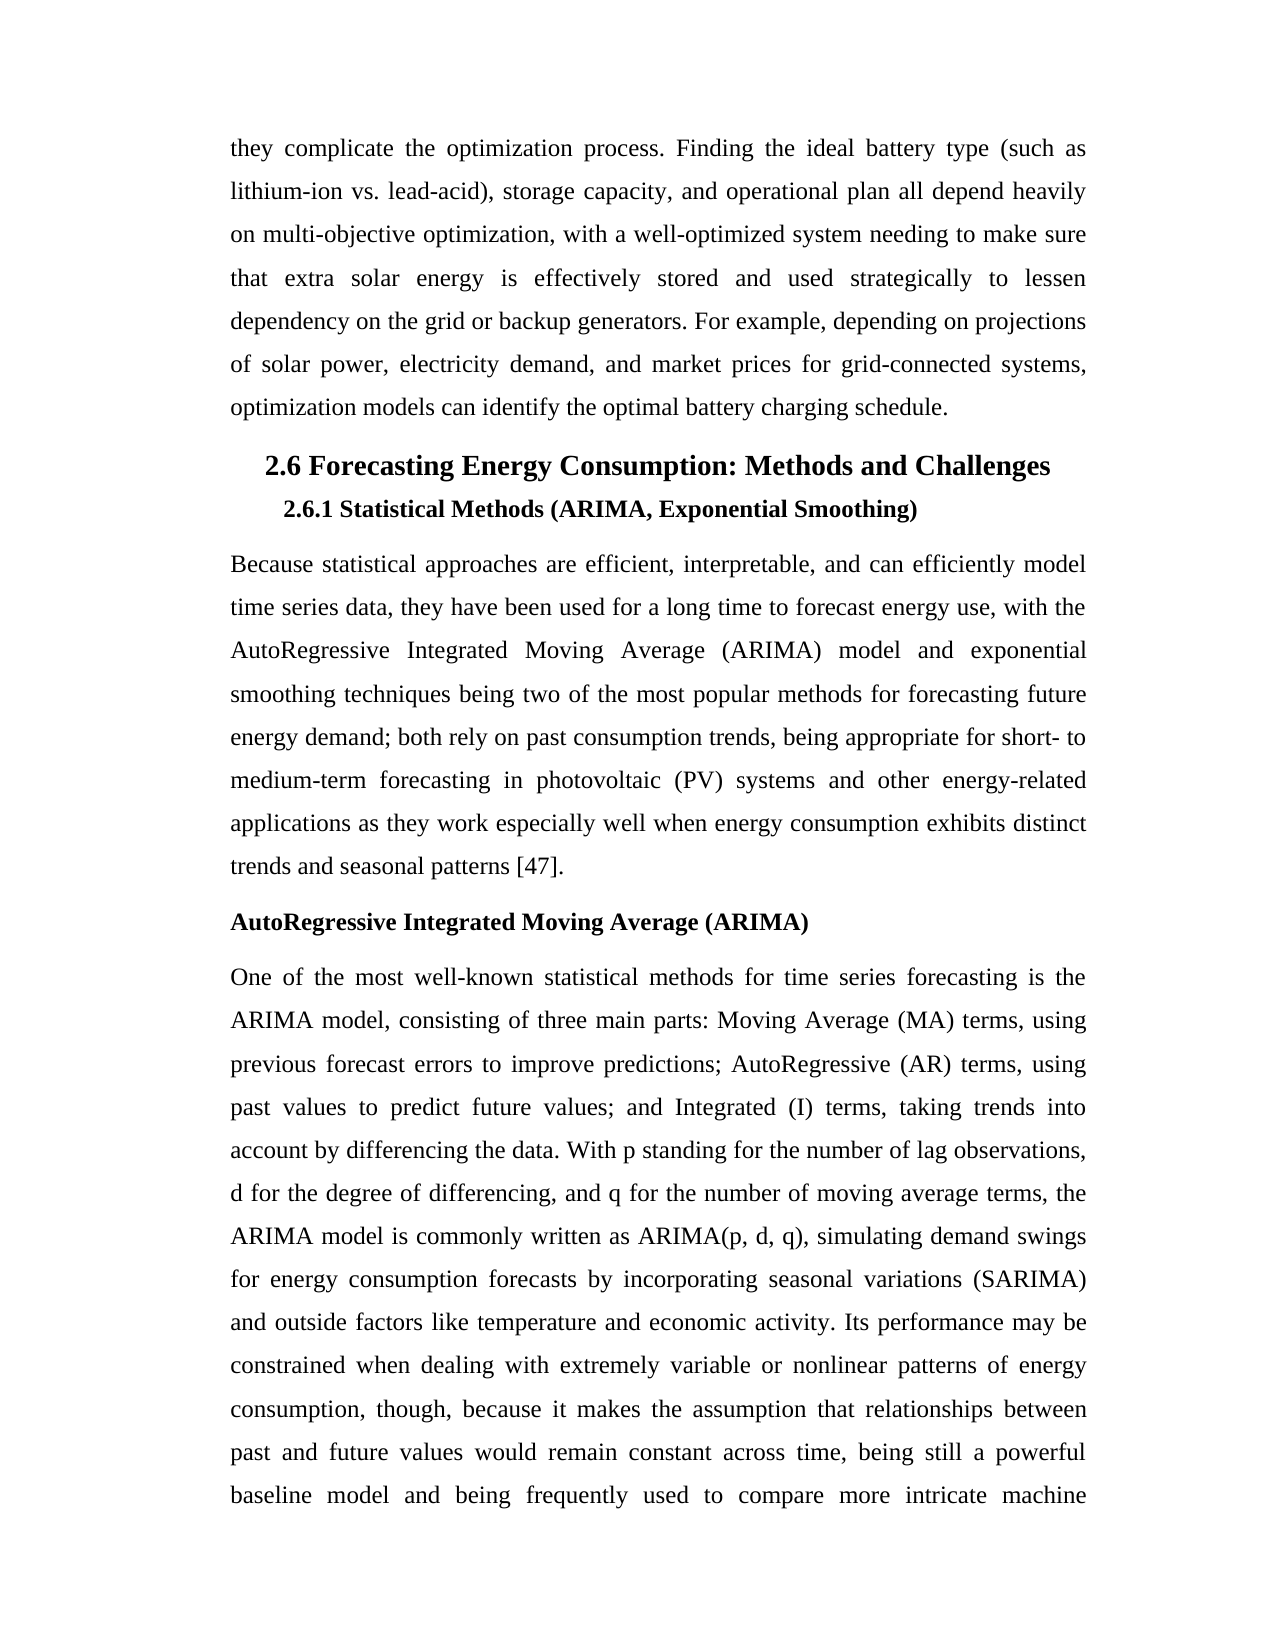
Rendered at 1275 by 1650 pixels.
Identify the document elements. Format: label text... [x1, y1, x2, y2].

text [230, 962, 1087, 1509]
subtitle 2.6.1 Statistical Methods (ARIMA, Exponential Smoothing) [283, 494, 1087, 522]
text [230, 133, 1087, 421]
text Because statistical approaches are efficient, interpretable, and can efficiently model time series data, they have been used for a long time to forecast energy use, with the AutoRegressive Integrated Moving Average (ARIMA) model and exponential smoothing techniques being two of the most popular methods for forecasting future energy demand; both rely on past consumption trends, being appropriate for short- to medium-term forecasting in photovoltaic (PV) systems and other energy-related applications as they work especially well when energy consumption exhibits distinct trends and seasonal patterns [47]. [230, 549, 1087, 880]
text AutoRegressive Integrated Moving Average (ARIMA) [230, 907, 1087, 936]
subtitle 2.6 Forecasting Energy Consumption: Methods and Challenges [264, 448, 1087, 481]
